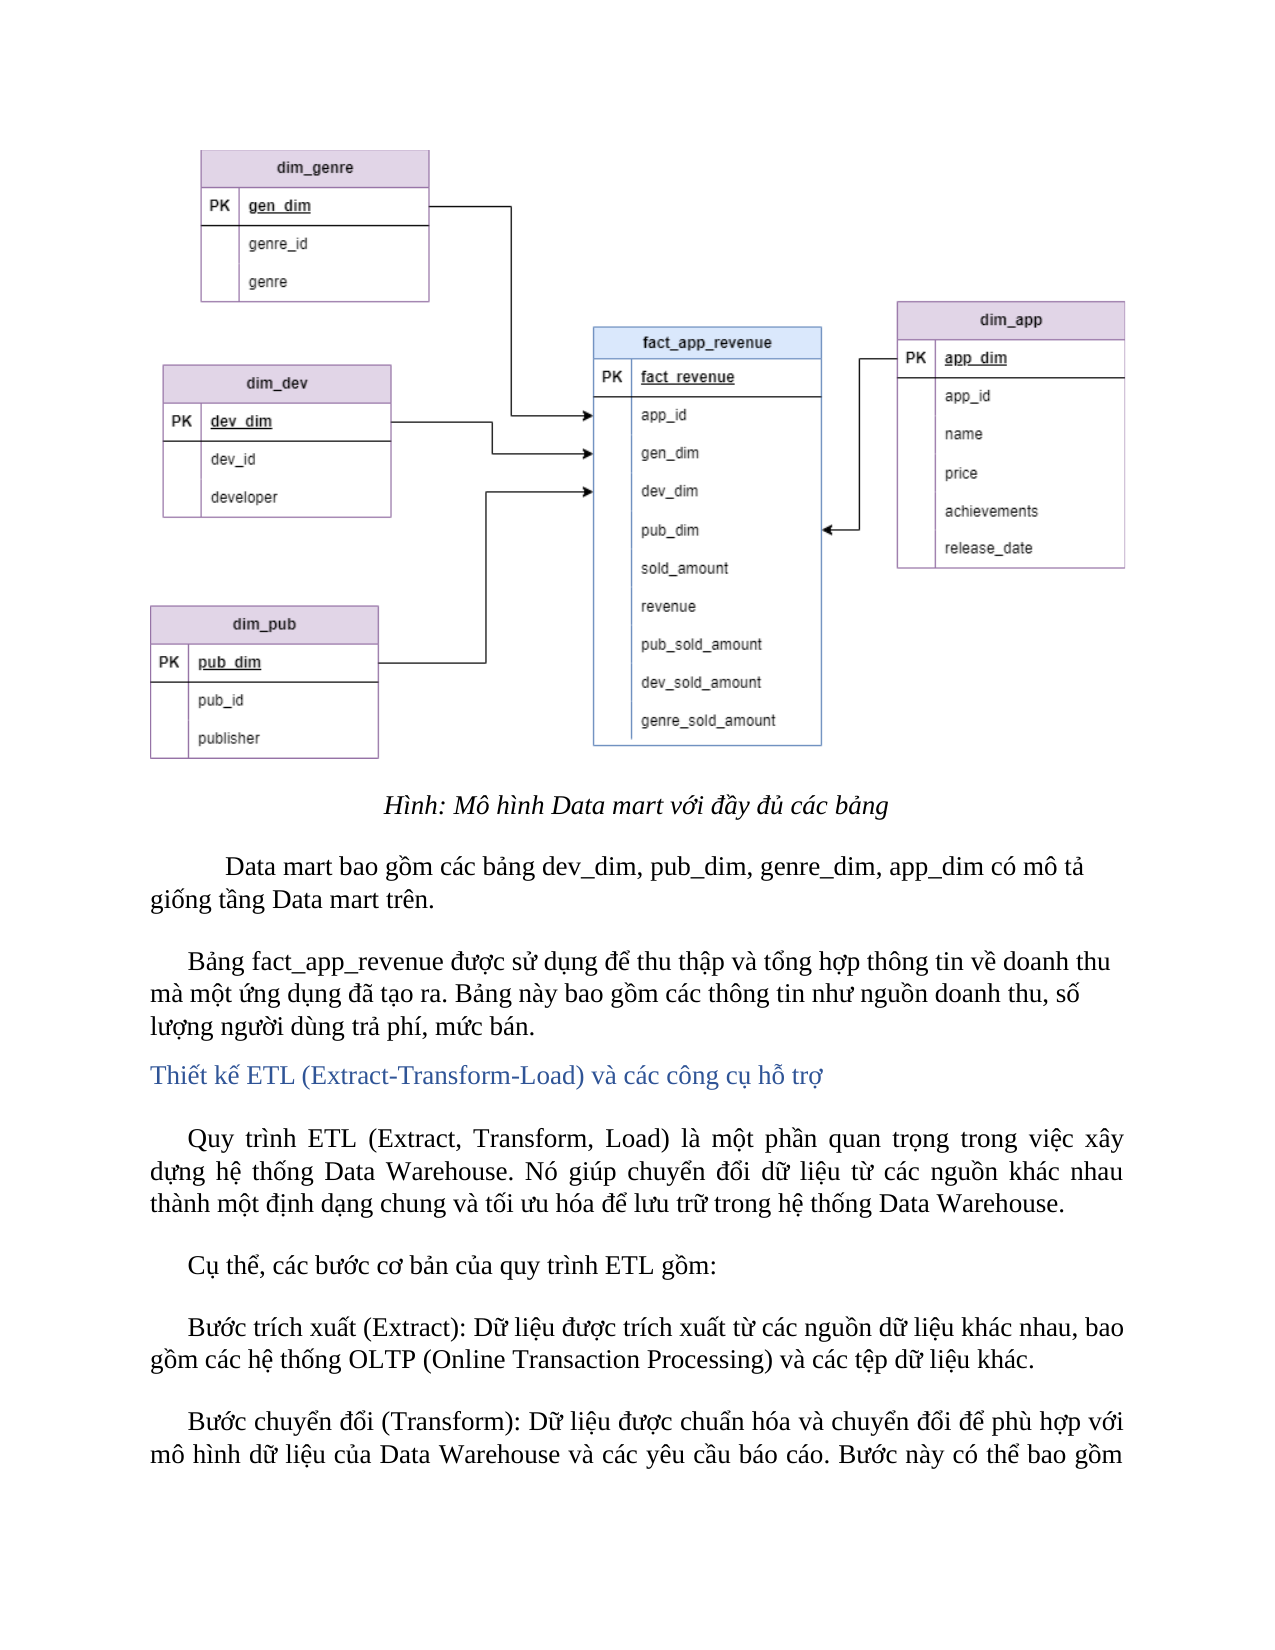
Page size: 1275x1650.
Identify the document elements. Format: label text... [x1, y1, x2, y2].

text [150, 1405, 1125, 1469]
text Data mart bao gồm các bảng dev_dim, pub_dim, genre_dim, app_dim có mô tả giống tầng Data mart trên. [150, 851, 1125, 914]
text Bảng fact_app_revenue được sử dụng để thu thập và tổng hợp thông tin về doanh thu mà một ứng dụng đã tạo ra. Bảng này bao gồm các thông tin như nguồn doanh thu, số lượng người dùng trả phí, mức bán. [150, 945, 1125, 1041]
picture [150, 150, 1125, 759]
text Hình: Mô hình Data mart với đầy đủ các bảng [150, 789, 1125, 820]
text Quy trình ETL (Extract, Transform, Load) là một phần quan trọng trong việc xây dựng hệ thống Data Warehouse. Nó giúp chuyển đổi dữ liệu từ các nguồn khác nhau thành một định dạng chung và tối ưu hóa để lưu trữ trong hệ thống Data Warehouse. [150, 1122, 1125, 1218]
subtitle Thiết kế ETL (Extract-Transform-Load) và các công cụ hỗ trợ [150, 1059, 1125, 1091]
text Cụ thể, các bước cơ bản của quy trình ETL gồm: [150, 1249, 1125, 1280]
text Bước trích xuất (Extract): Dữ liệu được trích xuất từ các nguồn dữ liệu khác nhau, bao gồm các hệ thống OLTP (Online Transaction Processing) và các tệp dữ liệu khác. [150, 1311, 1125, 1374]
